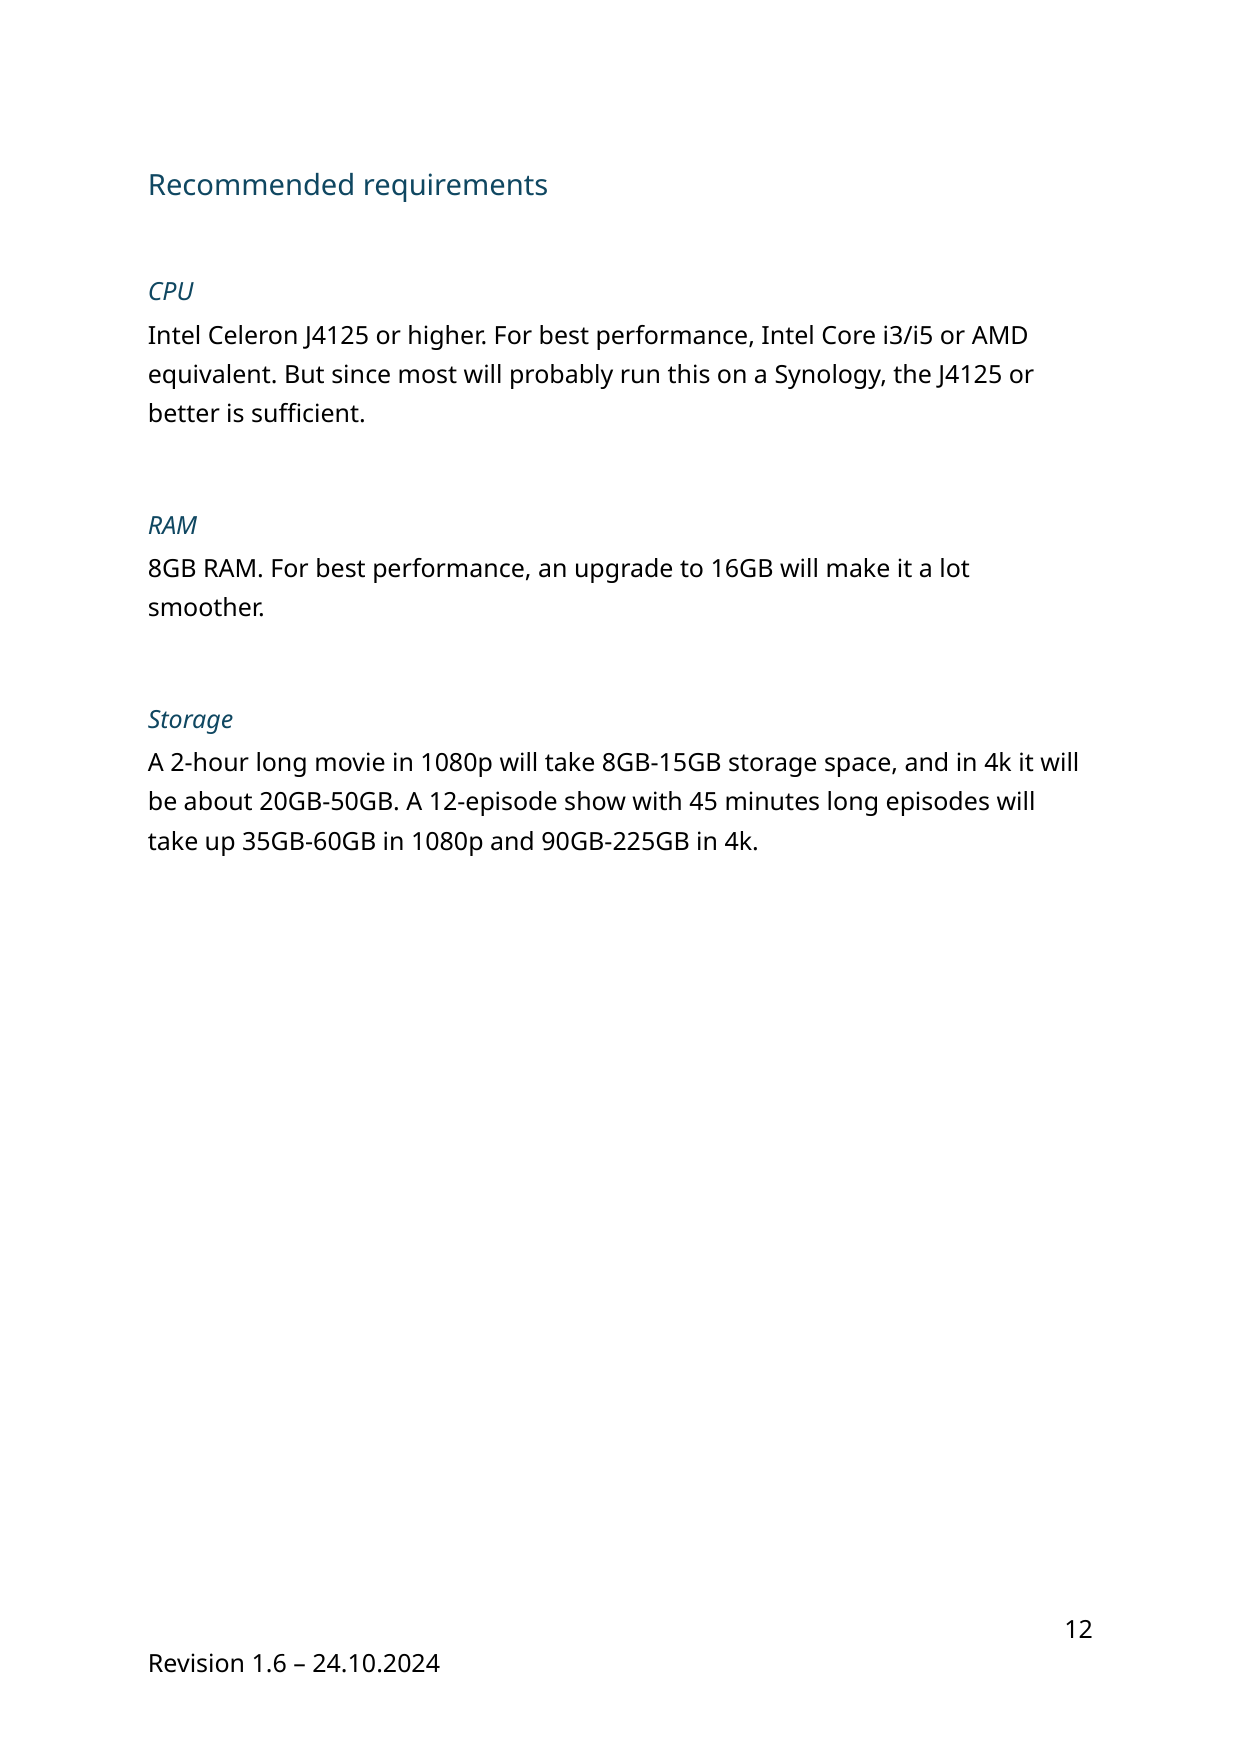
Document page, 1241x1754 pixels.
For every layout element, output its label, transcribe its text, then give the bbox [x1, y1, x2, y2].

subtitle RAM [148, 507, 1093, 541]
text A 2-hour long movie in 1080p will take 8GB-15GB storage space, and in 4k it will be about 20GB-50GB. A 12-episode show with 45 minutes long episodes will take up 35GB-60GB in 1080p and 90GB-225GB in 4k. [148, 745, 1093, 857]
subtitle CPU [148, 274, 1093, 308]
subtitle Storage [148, 702, 1093, 736]
text 8GB RAM. For best performance, an upgrade to 16GB will make it a lot smoother. [148, 551, 1093, 624]
text Intel Celeron J4125 or higher. For best performance, Intel Core i3/i5 or AMD equivalent. But since most will probably run this on a Synology, the J4125 or better is sufficient. [148, 317, 1093, 430]
subtitle Recommended requirements [148, 164, 1093, 204]
